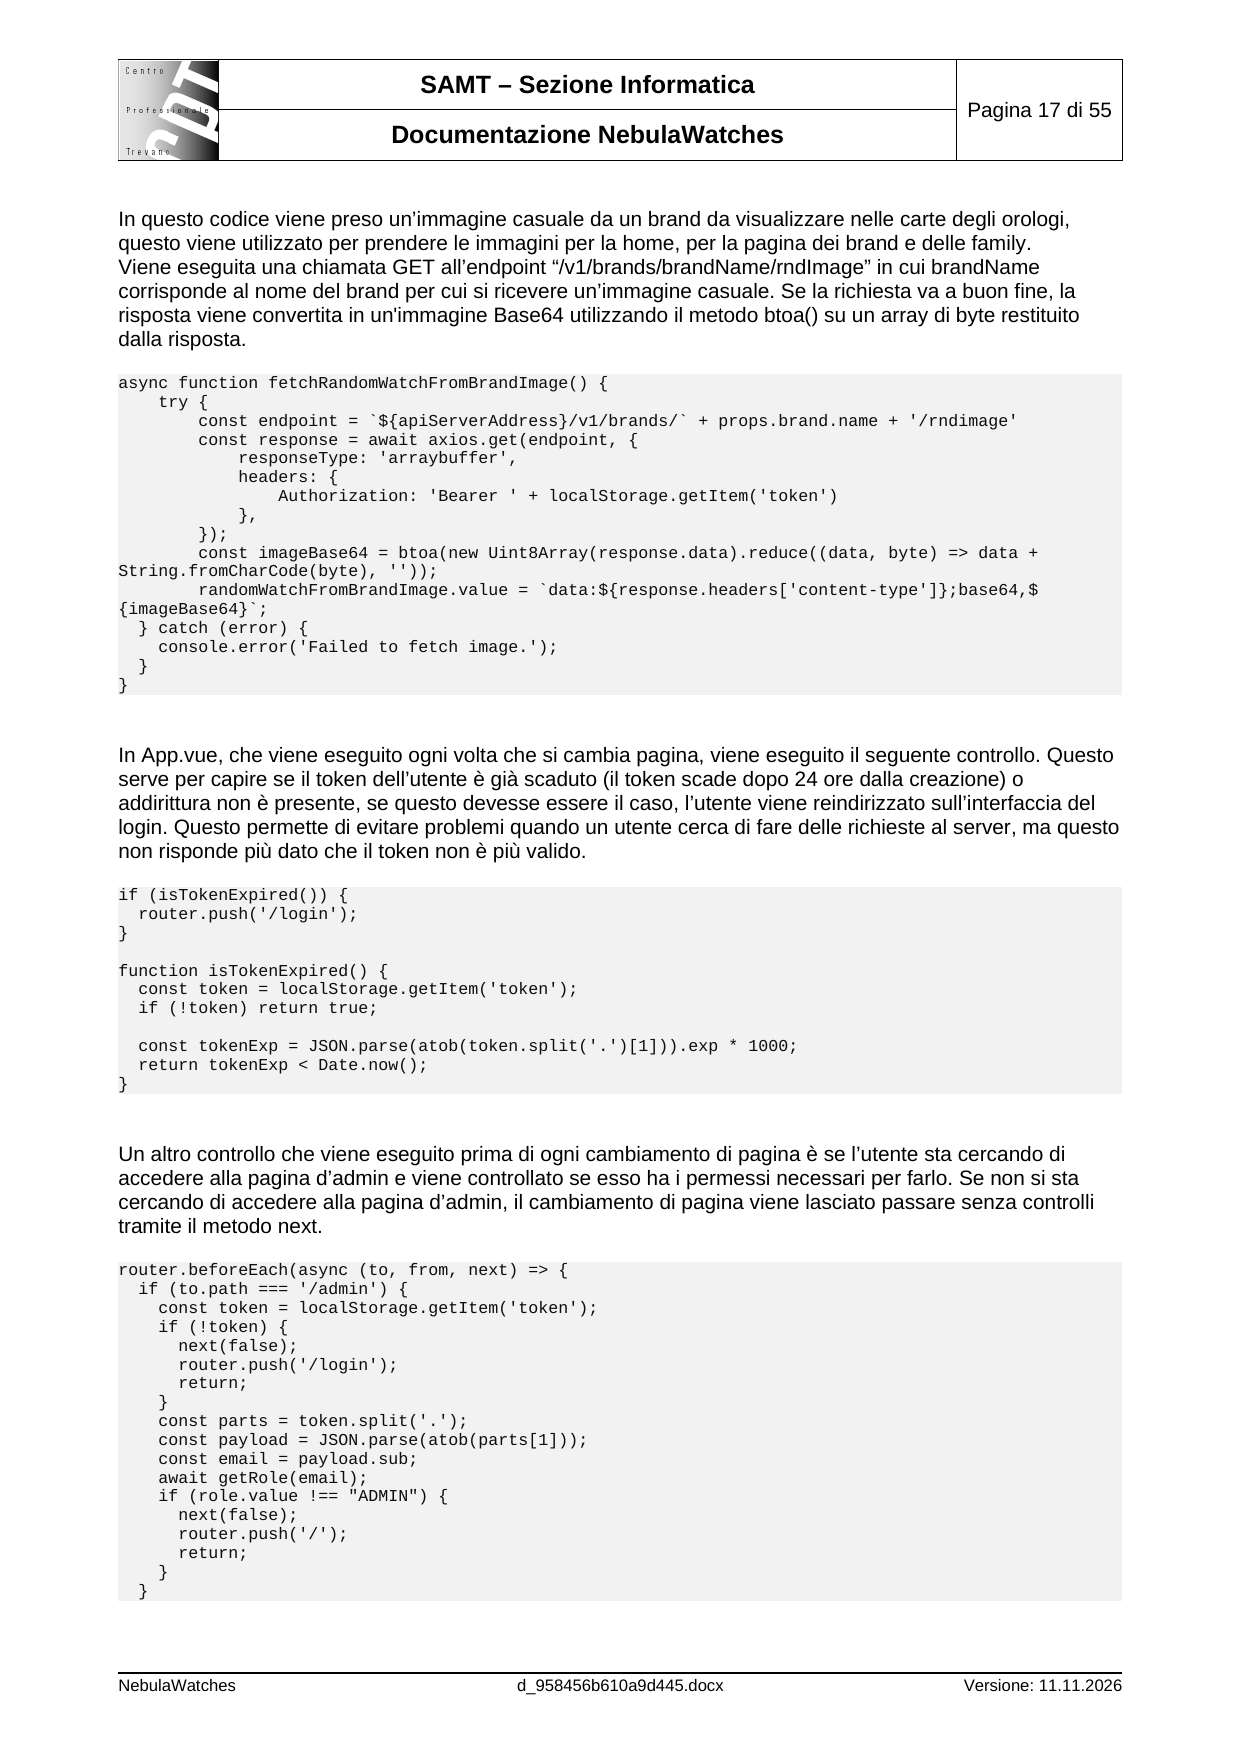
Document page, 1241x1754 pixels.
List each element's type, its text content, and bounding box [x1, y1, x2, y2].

text }); [118, 525, 1122, 544]
text router.beforeEach(async (to, from, next) => { [118, 1262, 1122, 1281]
text const token = localStorage.getItem('token'); [118, 1299, 1122, 1318]
text next(false); [118, 1337, 1122, 1356]
text const response = await axios.get(endpoint, { [118, 431, 1122, 450]
text console.error('Failed to fetch image.'); [118, 638, 1122, 657]
text const parts = token.split('.'); [118, 1413, 1122, 1431]
text return; [118, 1544, 1122, 1563]
text const imageBase64 = btoa(new Uint8Array(response.data).reduce((data, byte) => data + String.fromCharCode(byte), '')); [118, 544, 1122, 582]
text } [118, 657, 1122, 676]
text if (!token) return true; [118, 1000, 1122, 1019]
text In questo codice viene preso un’immagine casuale da un brand da visualizzare nelle carte degli orologi, questo viene utilizzato per prendere le immagini per la home, per la pagina dei brand e delle family. [118, 207, 1122, 255]
text } [118, 1563, 1122, 1582]
text if (isTokenExpired()) { [118, 887, 1122, 906]
text next(false); [118, 1507, 1122, 1526]
text responseType: 'arraybuffer', [118, 450, 1122, 469]
text } [118, 1394, 1122, 1413]
text }, [118, 506, 1122, 525]
picture [118, 60, 219, 160]
text async function fetchRandomWatchFromBrandImage() { [118, 374, 1122, 393]
text const endpoint = `${apiServerAddress}/v1/brands/` + props.brand.name + '/rndimage' [118, 412, 1122, 431]
text const payload = JSON.parse(atob(parts[1])); [118, 1431, 1122, 1450]
text randomWatchFromBrandImage.value = `data:${response.headers['content-type']};base64,${imageBase64}`; [118, 582, 1122, 619]
text if (!token) { [118, 1318, 1122, 1337]
text if (role.value !== "ADMIN") { [118, 1488, 1122, 1507]
text function isTokenExpired() { [118, 962, 1122, 981]
text Un altro controllo che viene eseguito prima di ogni cambiamento di pagina è se l’utente sta cercando di accedere alla pagina d’admin e viene controllato se esso ha i permessi necessari per farlo. Se non si sta cercando di accedere alla pagina d’admin, il cambiamento di pagina viene lasciato passare senza controlli tramite il metodo next. [118, 1142, 1122, 1238]
text Viene eseguita una chiamata GET all’endpoint “/v1/brands/brandName/rndImage” in cui brandName corrisponde al nome del brand per cui si ricevere un’immagine casuale. Se la richiesta va a buon fine, la risposta viene convertita in un'immagine Base64 utilizzando il metodo btoa() su un array di byte restituito dalla risposta. [118, 255, 1122, 351]
text } [118, 676, 1122, 695]
text return tokenExp < Date.now(); [118, 1056, 1122, 1075]
text router.push('/'); [118, 1526, 1122, 1544]
text await getRole(email); [118, 1469, 1122, 1488]
text } [118, 1075, 1122, 1094]
text } [118, 1582, 1122, 1601]
text router.push('/login'); [118, 906, 1122, 924]
text const token = localStorage.getItem('token'); [118, 981, 1122, 1000]
text } [118, 924, 1122, 943]
text router.push('/login'); [118, 1356, 1122, 1375]
text return; [118, 1375, 1122, 1394]
text Authorization: 'Bearer ' + localStorage.getItem('token') [118, 488, 1122, 506]
text const tokenExp = JSON.parse(atob(token.split('.')[1])).exp * 1000; [118, 1037, 1122, 1056]
text In App.vue, che viene eseguito ogni volta che si cambia pagina, viene eseguito il seguente controllo. Questo serve per capire se il token dell’utente è già scaduto (il token scade dopo 24 ore dalla creazione) o addirittura non è presente, se questo devesse essere il caso, l’utente viene reindirizzato sull’interfaccia del login. Questo permette di evitare problemi quando un utente cerca di fare delle richieste al server, ma questo non risponde più dato che il token non è più valido. [118, 743, 1122, 863]
text const email = payload.sub; [118, 1450, 1122, 1469]
text } catch (error) { [118, 619, 1122, 638]
text try { [118, 393, 1122, 412]
text headers: { [118, 469, 1122, 488]
text if (to.path === '/admin') { [118, 1281, 1122, 1299]
